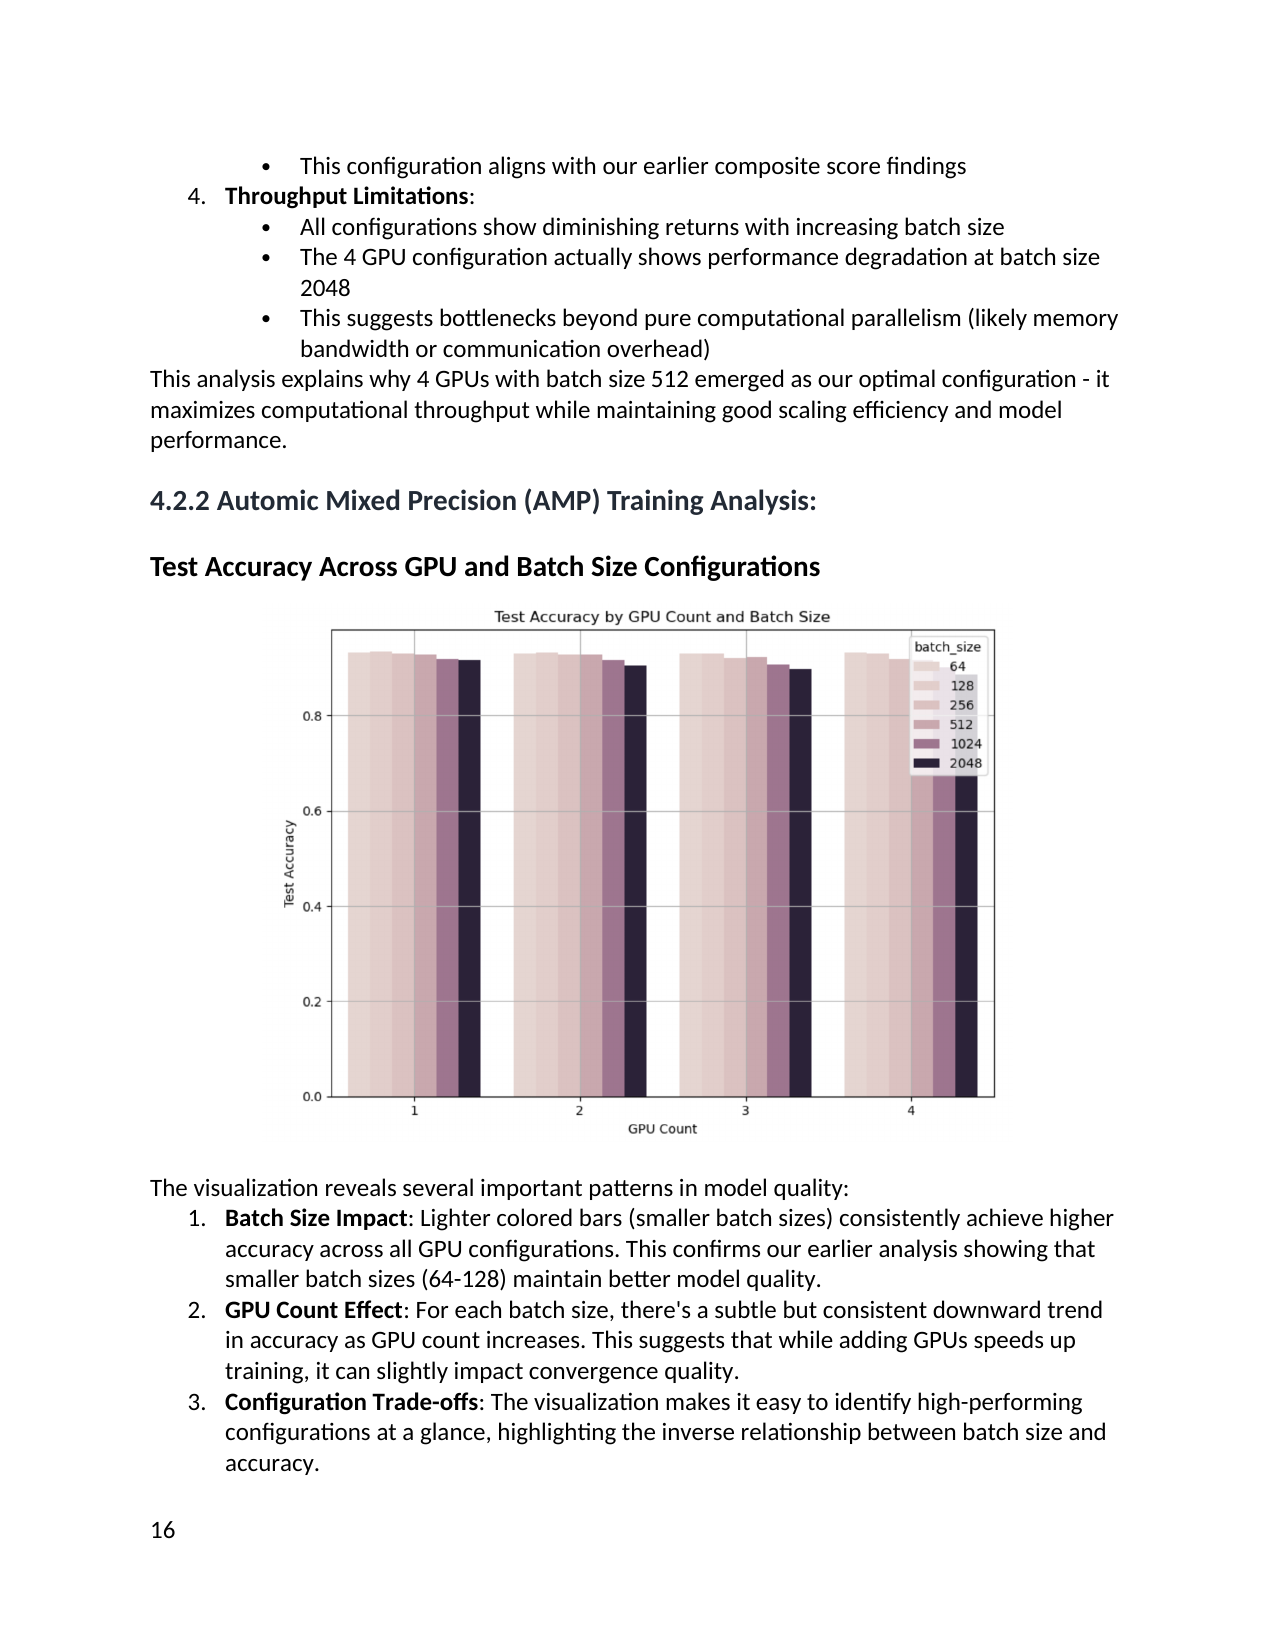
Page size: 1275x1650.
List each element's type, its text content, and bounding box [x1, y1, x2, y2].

list This suggests bottlenecks beyond pure computational parallelism (likely memory bandwidth or communication overhead) [262, 303, 1125, 364]
list Throughput Limitations: [187, 181, 1125, 211]
list Configuration Trade-offs: The visualization makes it easy to identify high-performing configurations at a glance, highlighting the inverse relationship between batch size and accuracy. [187, 1386, 1125, 1477]
list Batch Size Impact: Lighter colored bars (smaller batch sizes) consistently achieve higher accuracy across all GPU configurations. This confirms our earlier analysis showing that smaller batch sizes (64-128) maintain better model quality. [187, 1202, 1125, 1294]
list All configurations show diminishing returns with increasing batch size [262, 211, 1125, 242]
text Test Accuracy Across GPU and Batch Size Configurations [150, 548, 1125, 584]
list The 4 GPU configuration actually shows performance degradation at batch size 2048 [262, 242, 1125, 303]
text The visualization reveals several important patterns in model quality: [150, 1172, 1125, 1202]
list This configuration aligns with our earlier composite score findings [262, 150, 1125, 181]
list GPU Count Effect: For each batch size, there's a subtle but consistent downward trend in accuracy as GPU count increases. This suggests that while adding GPUs speeds up training, it can slightly impact convergence quality. [187, 1294, 1125, 1386]
picture [261, 603, 1014, 1142]
subtitle 4.2.2 Automic Mixed Precision (AMP) Training Analysis: [150, 482, 1125, 517]
text This analysis explains why 4 GPUs with batch size 512 emerged as our optimal configuration - it maximizes computational throughput while maintaining good scaling efficiency and model performance. [288, 364, 1125, 455]
